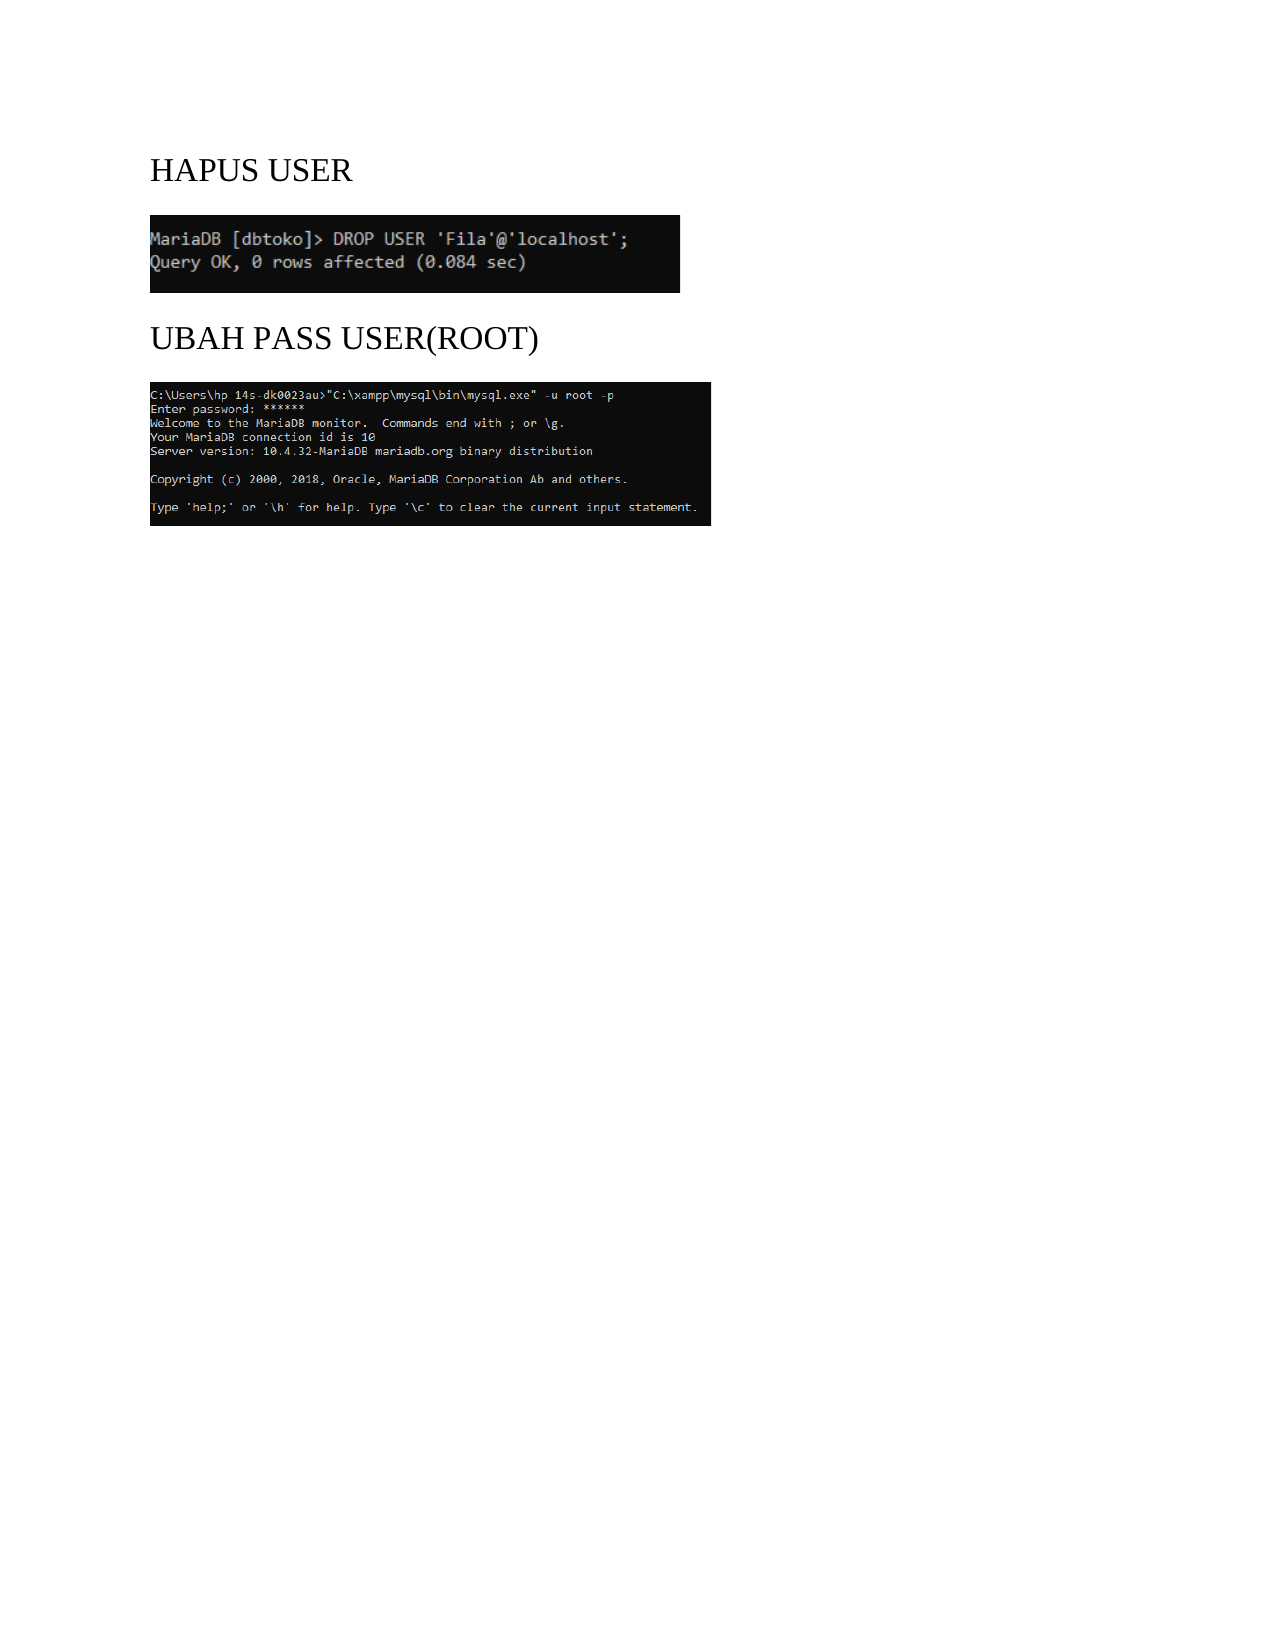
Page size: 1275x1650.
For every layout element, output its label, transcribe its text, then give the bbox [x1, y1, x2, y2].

picture [150, 382, 712, 526]
text UBAH PASS USER(ROOT) [150, 318, 1125, 356]
picture [150, 215, 680, 293]
text HAPUS USER [150, 150, 1125, 188]
